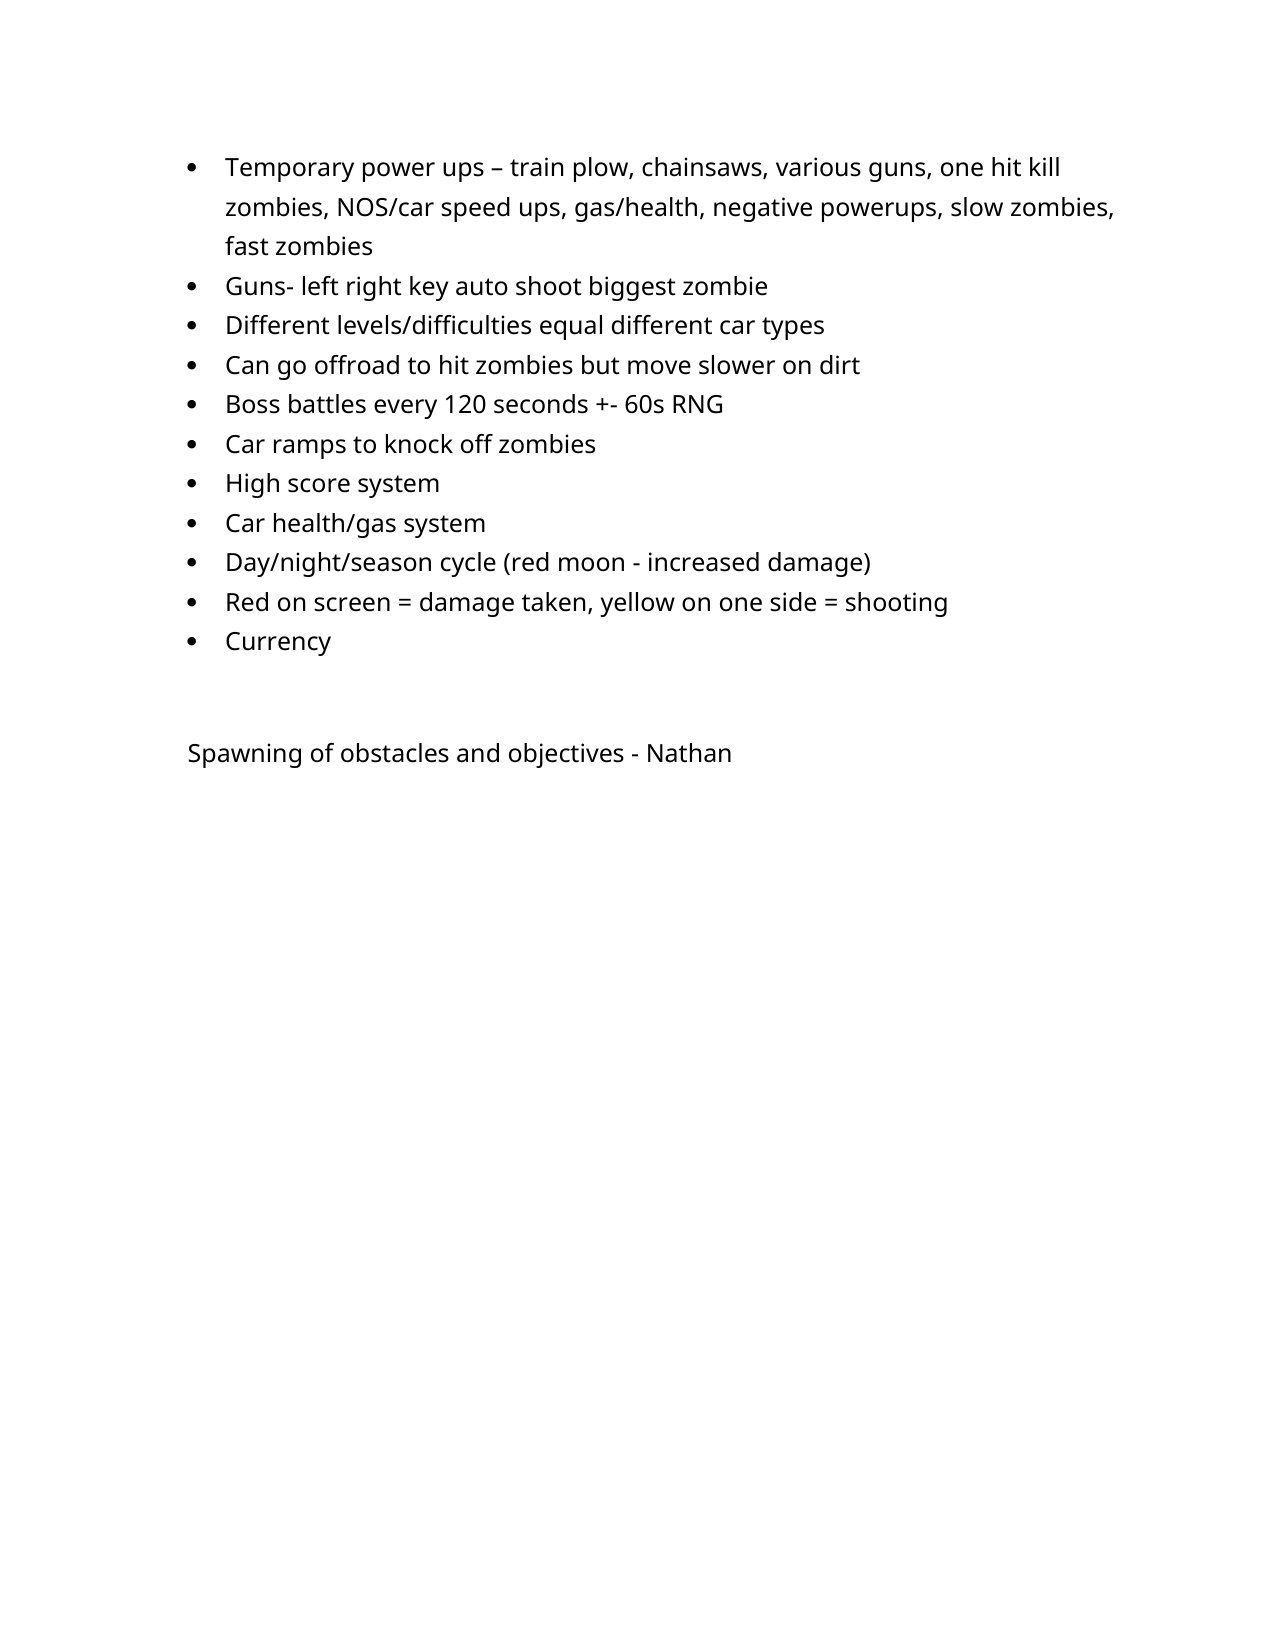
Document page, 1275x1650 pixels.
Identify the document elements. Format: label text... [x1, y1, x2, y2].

list Currency [187, 624, 1125, 658]
list Guns- left right key auto shoot biggest zombie [187, 268, 1125, 302]
list Car health/gas system [187, 505, 1125, 539]
list Temporary power ups – train plow, chainsaws, various guns, one hit kill zombies, NOS/car speed ups, gas/health, negative powerups, slow zombies, fast zombies [187, 150, 1125, 263]
list Day/night/season cycle (red moon - increased damage) [187, 545, 1125, 579]
list Can go offroad to hit zombies but move slower on dirt [187, 347, 1125, 381]
list Red on screen = damage taken, yellow on one side = shooting [187, 584, 1125, 618]
list Boss battles every 120 seconds +- 60s RNG [187, 387, 1125, 421]
list High score system [187, 466, 1125, 500]
text Spawning of obstacles and objectives - Nathan [187, 736, 1125, 770]
list Different levels/difficulties equal different car types [187, 308, 1125, 342]
list Car ramps to knock off zombies [187, 426, 1125, 460]
